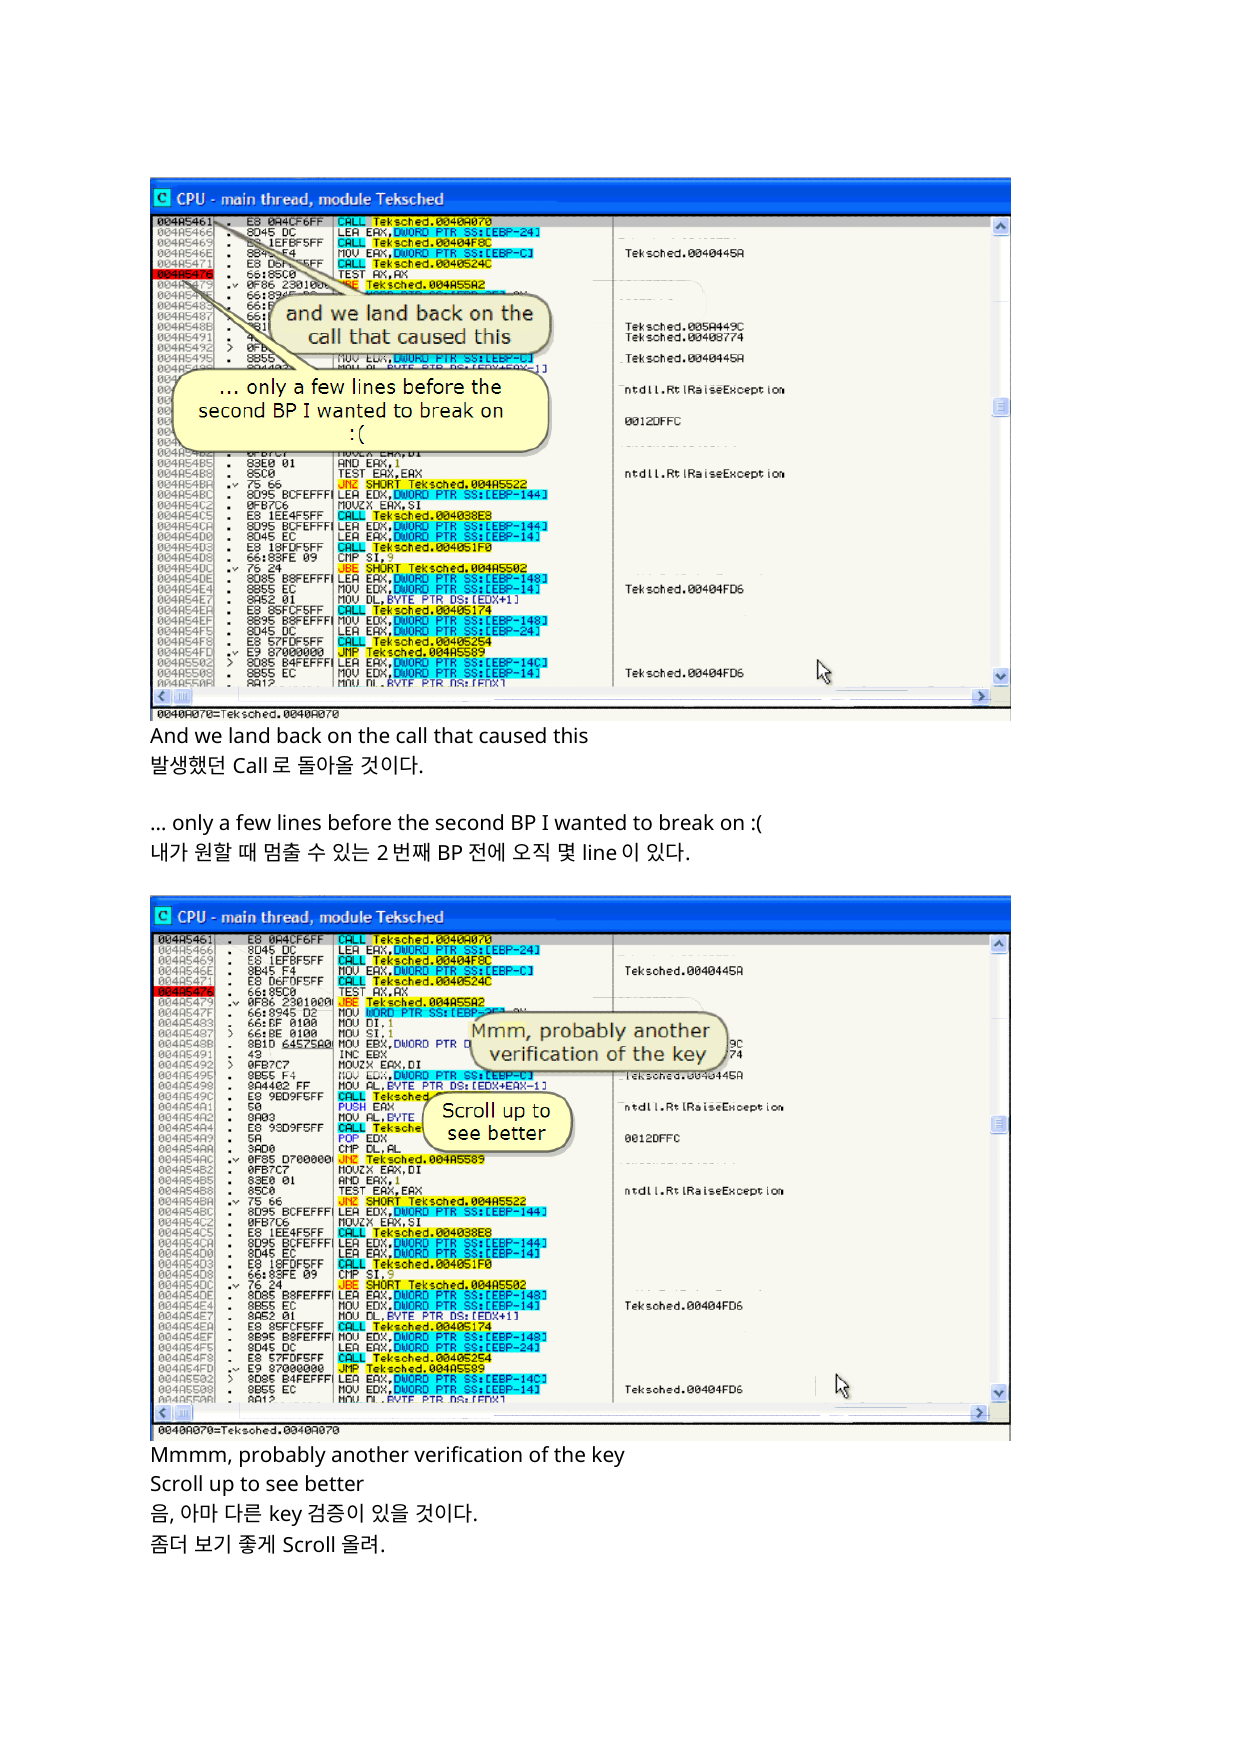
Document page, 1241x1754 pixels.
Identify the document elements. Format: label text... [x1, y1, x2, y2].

text 좀더 보기 좋게 Scroll 올려. [150, 1528, 1090, 1558]
text Scroll up to see better [150, 1469, 1090, 1497]
text Mmmm, probably another verification of the key [150, 1441, 1090, 1469]
text 발생했던 Call로 돌아올 것이다. [150, 749, 1090, 780]
picture [150, 895, 1011, 1441]
text 내가 원할 때 멈출 수 있는 2번째 BP 전에 오직 몇 line이 있다. [150, 837, 1090, 867]
text … only a few lines before the second BP I wanted to break on :( [150, 808, 1090, 837]
text And we land back on the call that caused this [150, 721, 1090, 749]
picture [150, 177, 1011, 721]
text 음, 아마 다른 key 검증이 있을 것이다. [150, 1497, 1090, 1528]
